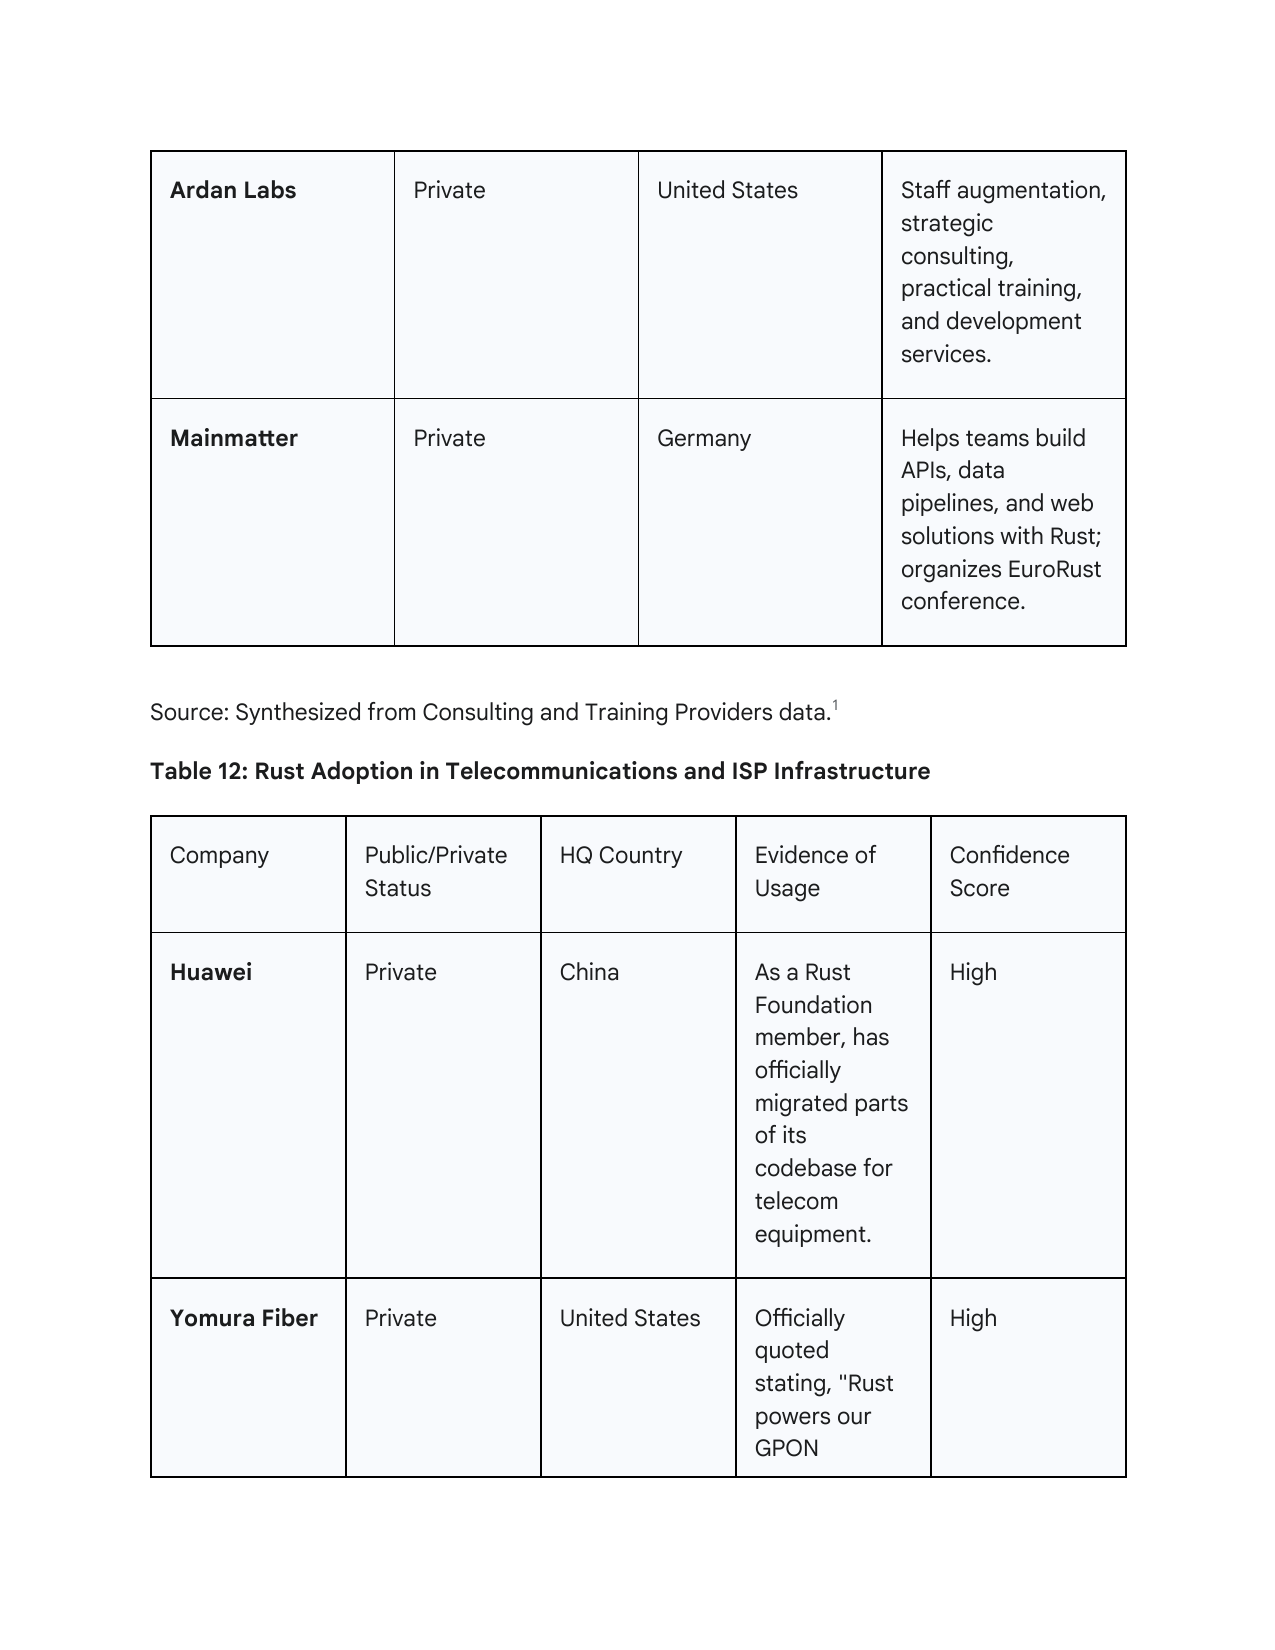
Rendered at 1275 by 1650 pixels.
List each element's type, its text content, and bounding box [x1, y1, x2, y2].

table_cell High [932, 933, 1125, 1277]
table_cell Huawei [152, 933, 345, 1277]
table_header Company [152, 817, 345, 932]
table_cell China [542, 933, 735, 1277]
table_cell Private [347, 1279, 540, 1476]
table_cell Private [395, 152, 638, 397]
table_cell United States [542, 1279, 735, 1476]
table_header HQ Country [542, 817, 735, 932]
table_cell Private [395, 399, 638, 645]
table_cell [737, 1279, 930, 1476]
table_cell Private [347, 933, 540, 1277]
table_cell Helps teams build APIs, data pipelines, and web solutions with Rust; organizes EuroRust conference. [883, 399, 1125, 645]
table_cell As a Rust Foundation member, has officially migrated parts of its codebase for telecom equipment. [737, 933, 930, 1277]
table_cell Staff augmentation, strategic consulting, practical training, and development services. [883, 152, 1125, 397]
table_cell High [932, 1279, 1125, 1476]
table_cell Ardan Labs [152, 152, 394, 397]
text Table 12: Rust Adoption in Telecommunications and ISP Infrastructure [150, 757, 1125, 786]
table_cell Germany [639, 399, 881, 645]
table_cell United States [639, 152, 881, 397]
table_header Public/Private Status [347, 817, 540, 932]
table_cell Mainmatter [152, 399, 394, 645]
text Source: Synthesized from Consulting and Training Providers data.1 [150, 697, 1125, 728]
table_cell Yomura Fiber [152, 1279, 345, 1476]
table_header Confidence Score [932, 817, 1125, 932]
table_header Evidence of Usage [737, 817, 930, 932]
